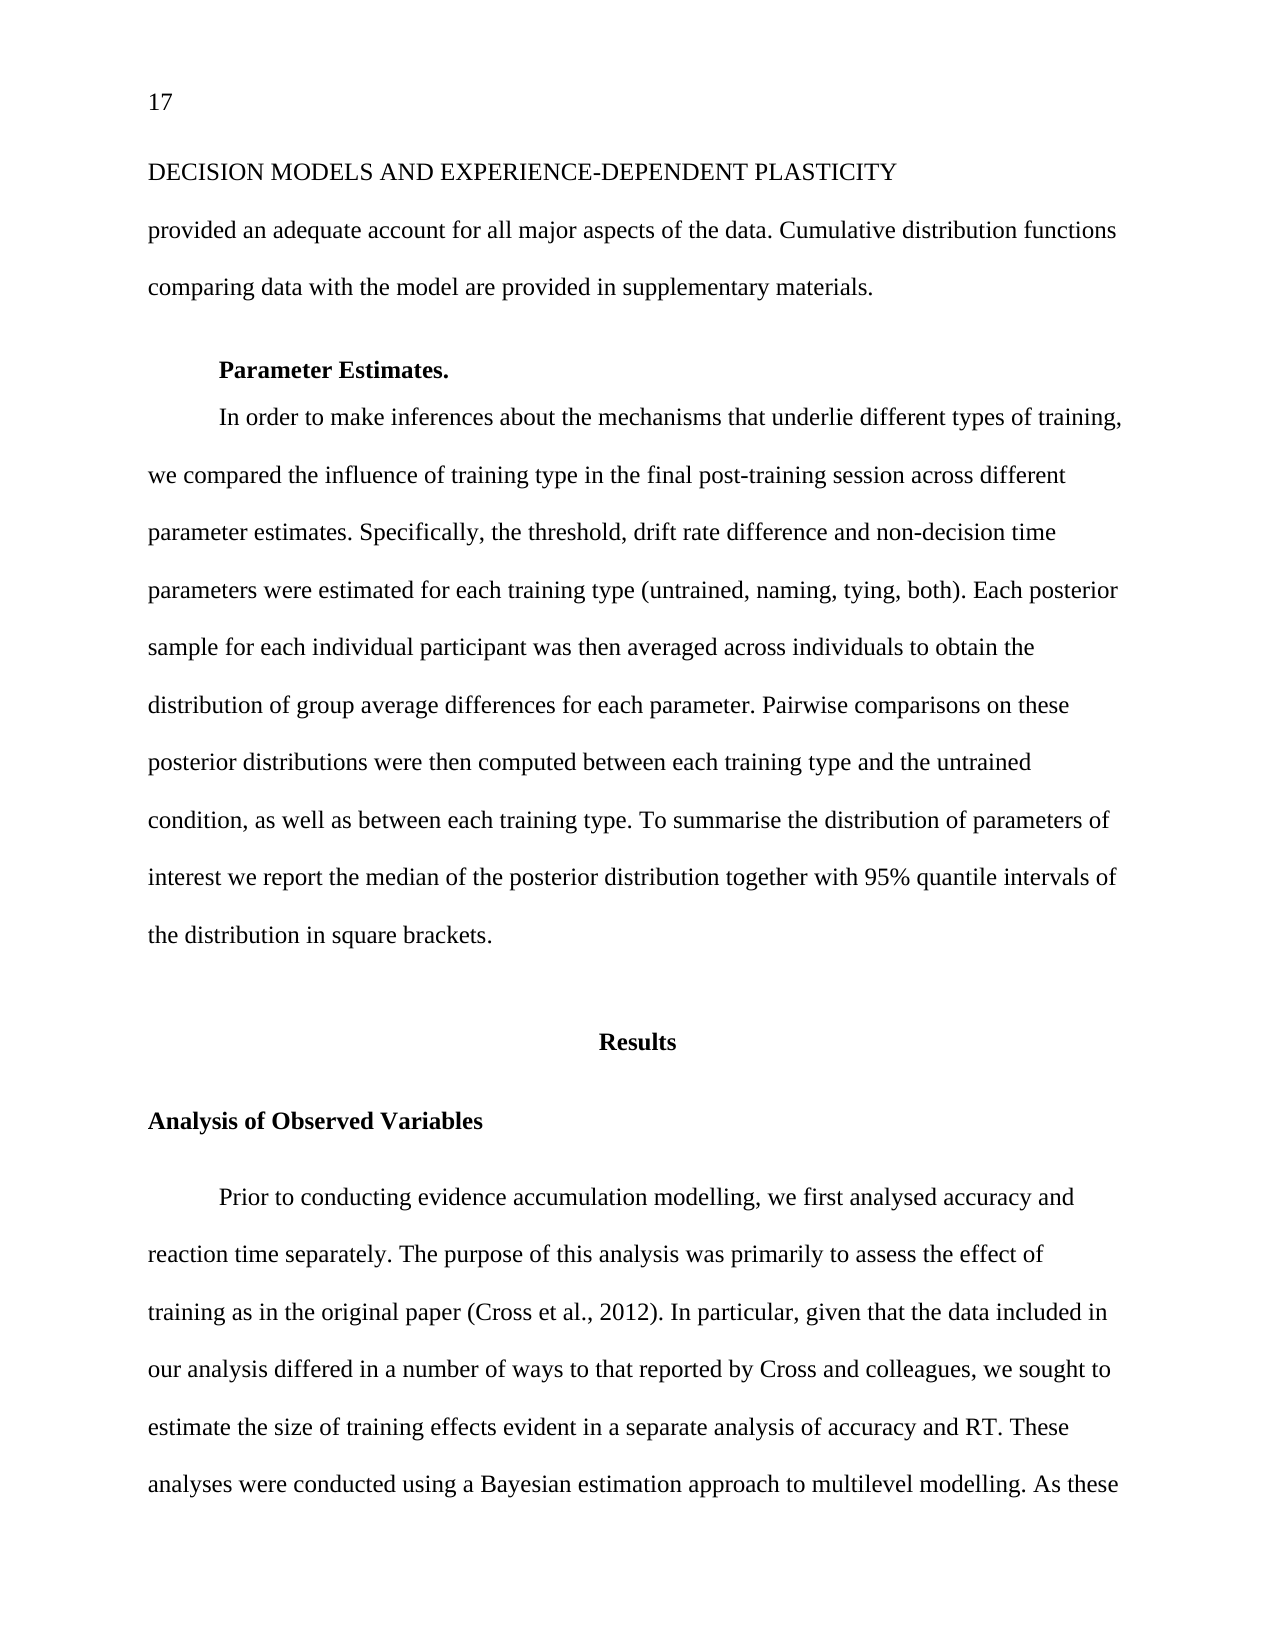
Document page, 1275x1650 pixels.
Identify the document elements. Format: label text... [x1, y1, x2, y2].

subtitle Results [148, 1027, 1127, 1056]
text In order to make inferences about the mechanisms that underlie different types of training, we compared the influence of training type in the final post-training session across different parameter estimates. Specifically, the threshold, drift rate difference and non-decision time parameters were estimated for each training type (untrained, naming, tying, both). Each posterior sample for each individual participant was then averaged across individuals to obtain the distribution of group average differences for each parameter. Pairwise comparisons on these posterior distributions were then computed between each training type and the untrained condition, as well as between each training type. To summarise the distribution of parameters of interest we report the median of the posterior distribution together with 95% quantile intervals of the distribution in square brackets. [148, 402, 1127, 949]
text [148, 215, 1127, 301]
subtitle Parameter Estimates. [148, 355, 1127, 384]
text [148, 1182, 1127, 1498]
subtitle Analysis of Observed Variables [148, 1106, 1127, 1134]
